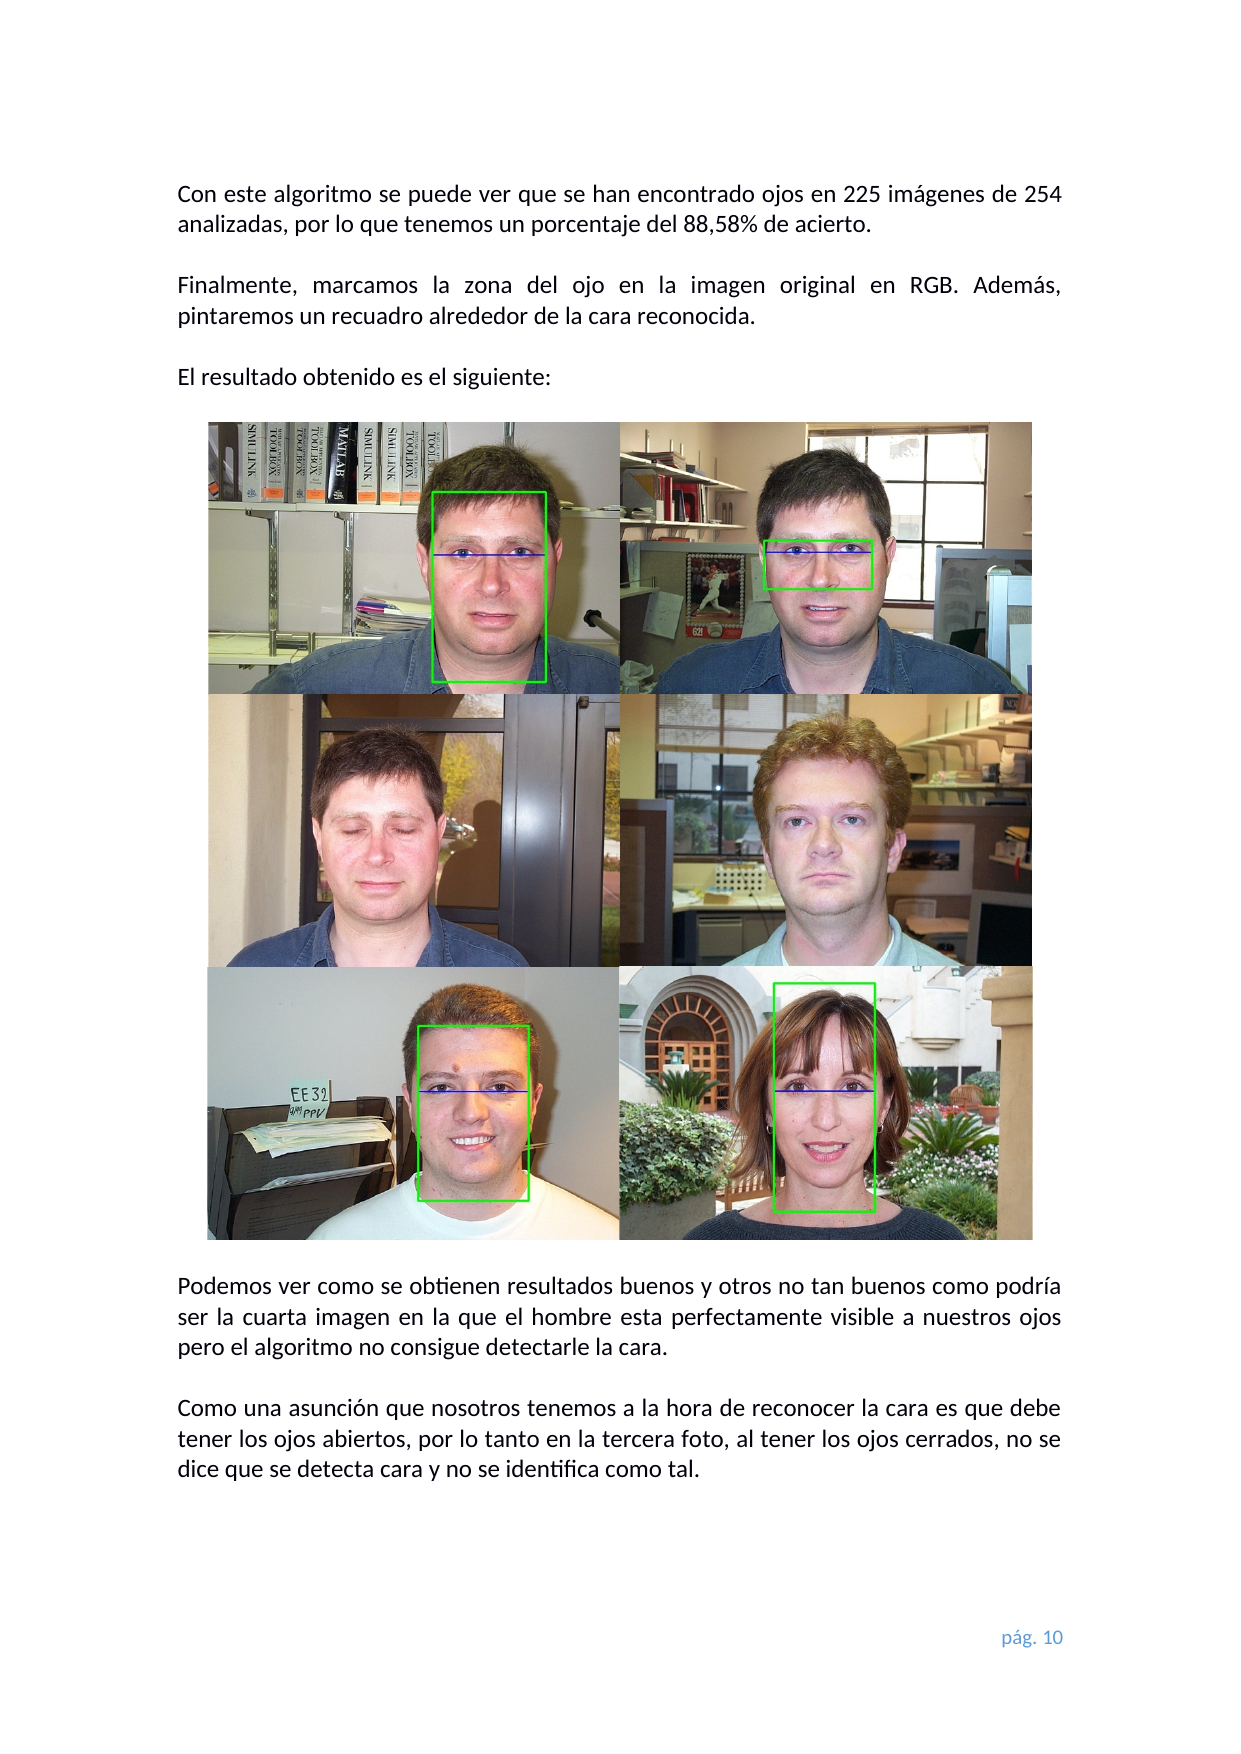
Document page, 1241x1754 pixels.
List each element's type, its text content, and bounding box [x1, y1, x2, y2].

text Finalmente, marcamos la zona del ojo en la imagen original en RGB. Además, pintaremos un recuadro alrededor de la cara reconocida. [177, 270, 1063, 331]
text El resultado obtenido es el siguiente: [177, 361, 1063, 392]
picture [207, 422, 1033, 1240]
text Como una asunción que nosotros tenemos a la hora de reconocer la cara es que debe tener los ojos abiertos, por lo tanto en la tercera foto, al tener los ojos cerrados, no se dice que se detecta cara y no se identifica como tal. [177, 1393, 1063, 1484]
text Podemos ver como se obtienen resultados buenos y otros no tan buenos como podría ser la cuarta imagen en la que el hombre esta perfectamente visible a nuestros ojos pero el algoritmo no consigue detectarle la cara. [177, 1271, 1063, 1362]
text Con este algoritmo se puede ver que se han encontrado ojos en 225 imágenes de 254 analizadas, por lo que tenemos un porcentaje del 88,58% de acierto. [177, 178, 1063, 239]
